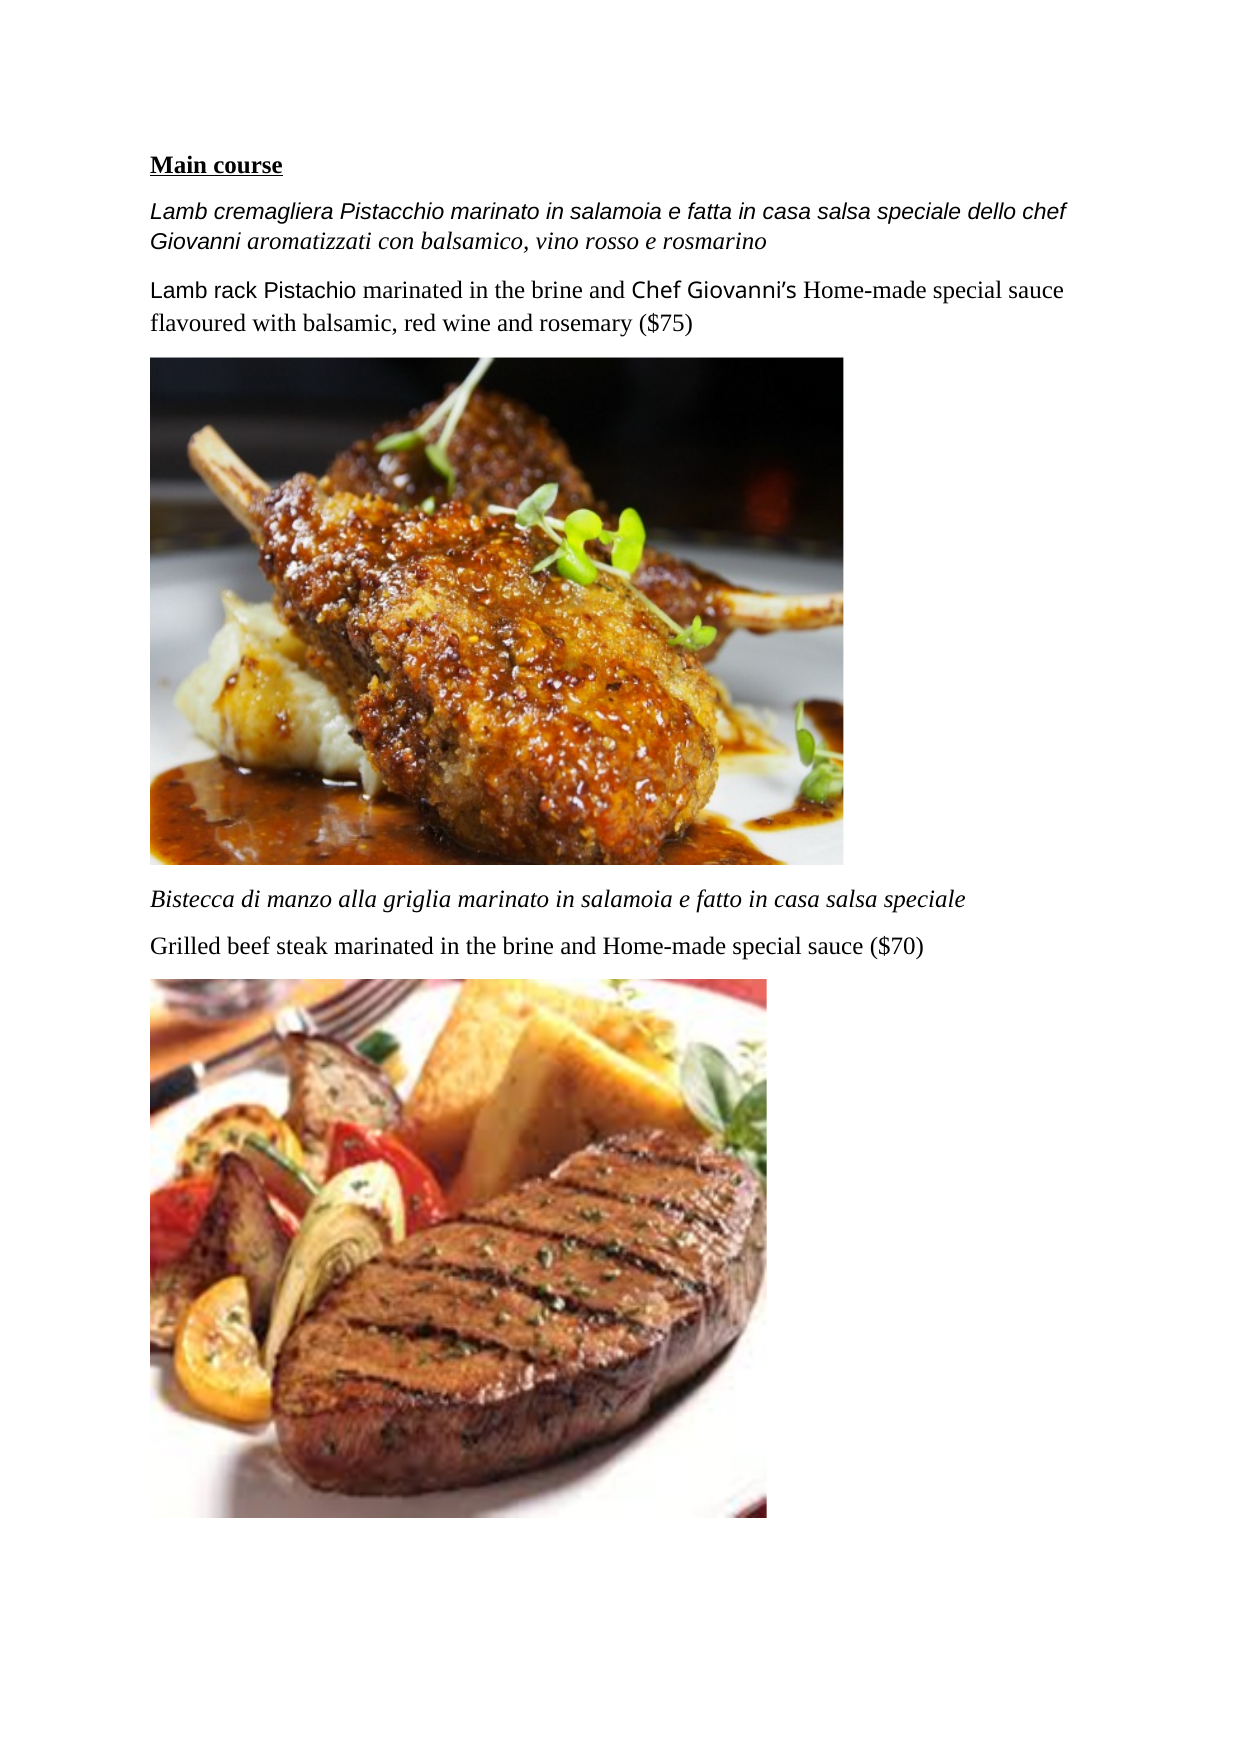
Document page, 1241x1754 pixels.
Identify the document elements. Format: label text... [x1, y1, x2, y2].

picture [150, 979, 767, 1518]
picture [150, 355, 846, 865]
text Lamb rack Pistachio marinated in the brine and Chef Giovanni’s Home-made special sauce flavoured with balsamic, red wine and rosemary ($75) [150, 274, 1090, 336]
text Main course [150, 150, 1090, 179]
text Bistecca di manzo alla griglia marinato in salamoia e fatto in casa salsa speciale [150, 884, 1090, 912]
text Lamb cremagliera Pistacchio marinato in salamoia e fatta in casa salsa speciale dello chef Giovanni aromatizzati con balsamico, vino rosso e rosmarino [150, 198, 1090, 255]
text Grilled beef steak marinated in the brine and Home-made special sauce ($70) [150, 931, 1090, 960]
